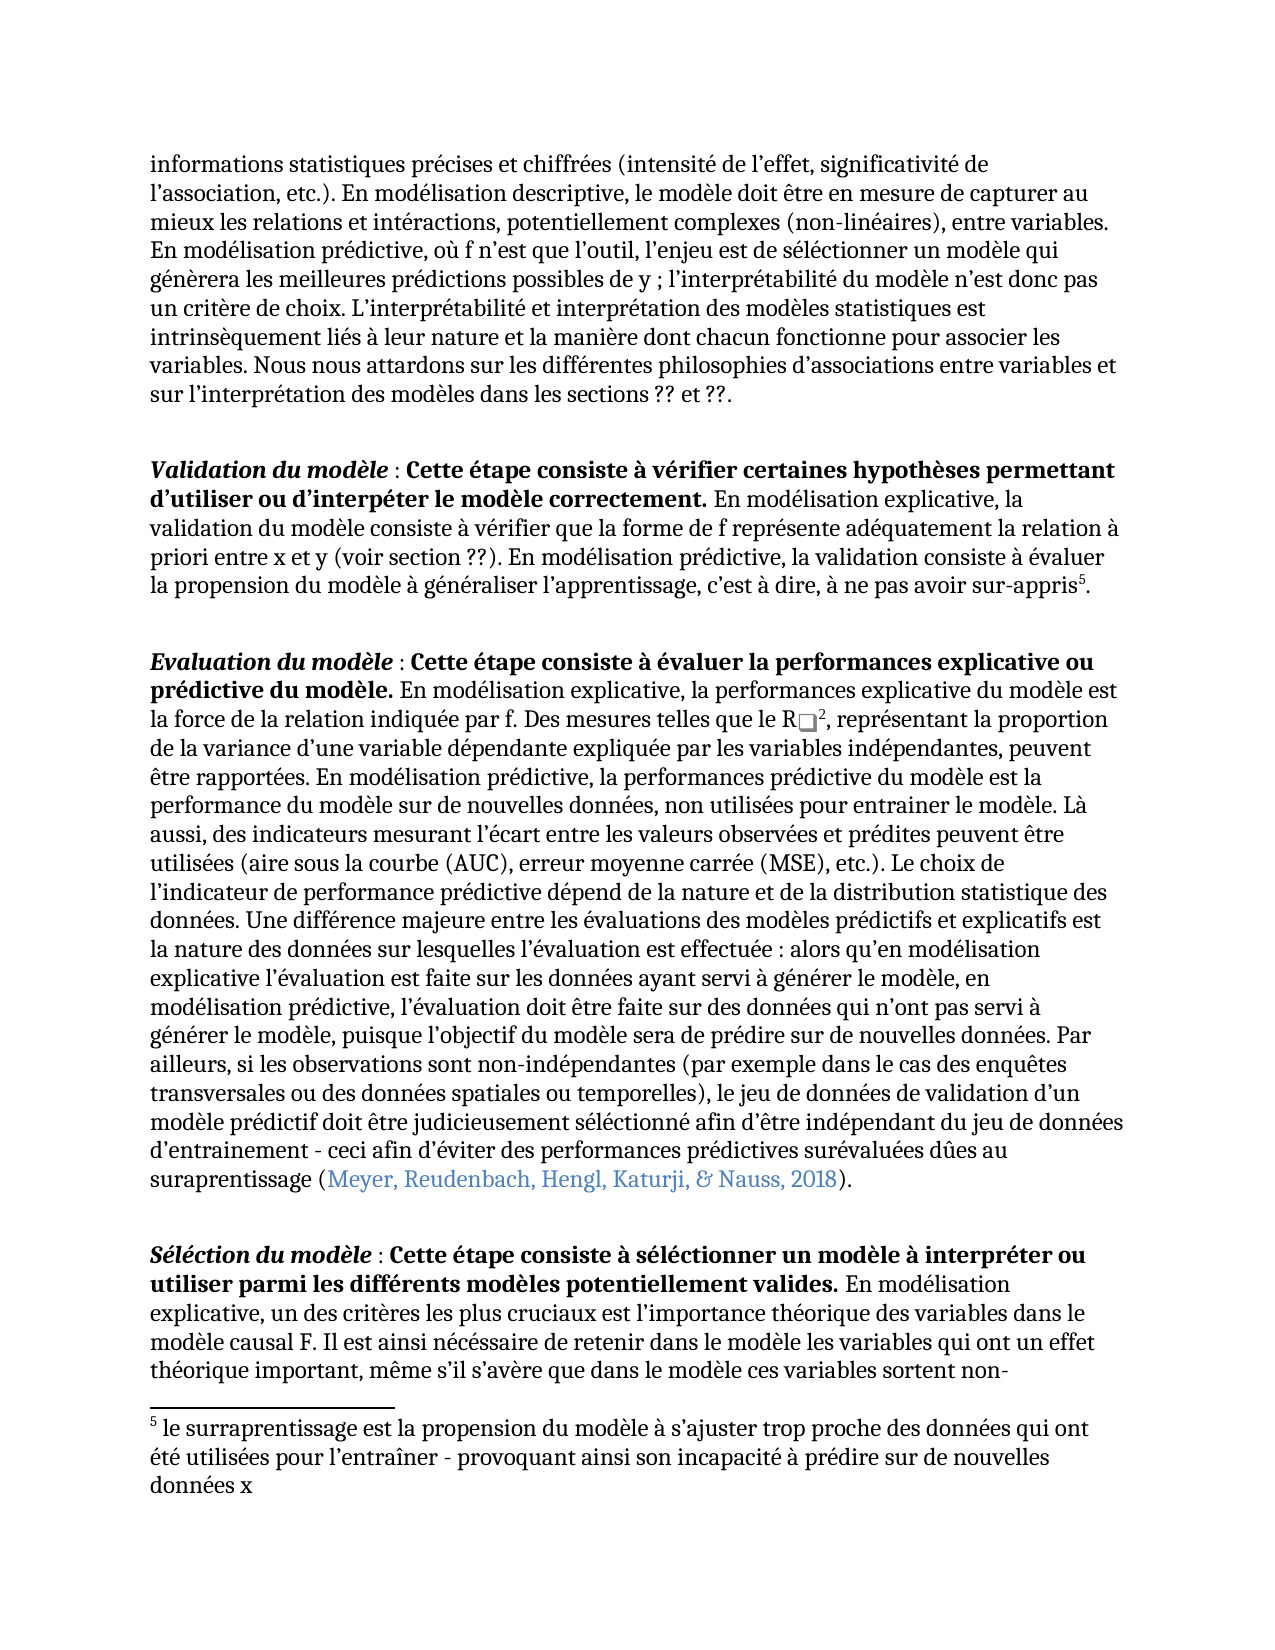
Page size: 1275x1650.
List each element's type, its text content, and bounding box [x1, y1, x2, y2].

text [150, 1241, 1125, 1385]
text Validation du modèle : Cette étape consiste à vérifier certaines hypothèses permettant d’utiliser ou d’interpéter le modèle correctement. En modélisation explicative, la validation du modèle consiste à vérifier que la forme de f représente adéquatement la relation à priori entre x et y (voir section ??). En modélisation prédictive, la validation consiste à évaluer la propension du modèle à généraliser l’apprentissage, c’est à dire, à ne pas avoir sur-appris. [150, 456, 1125, 629]
text Evaluation du modèle : Cette étape consiste à évaluer la performances explicative ou prédictive du modèle. En modélisation explicative, la performances explicative du modèle est la force de la relation indiquée par f. Des mesures telles que le R, représentant la proportion de la variance d’une variable dépendante expliquée par les variables indépendantes, peuvent être rapportées. En modélisation prédictive, la performances prédictive du modèle est la performance du modèle sur de nouvelles données, non utilisées pour entrainer le modèle. Là aussi, des indicateurs mesurant l’écart entre les valeurs observées et prédites peuvent être utilisées (aire sous la courbe (AUC), erreur moyenne carrée (MSE), etc.). Le choix de l’indicateur de performance prédictive dépend de la nature et de la distribution statistique des données. Une différence majeure entre les évaluations des modèles prédictifs et explicatifs est la nature des données sur lesquelles l’évaluation est effectuée : alors qu’en modélisation explicative l’évaluation est faite sur les données ayant servi à générer le modèle, en modélisation prédictive, l’évaluation doit être faite sur des données qui n’ont pas servi à générer le modèle, puisque l’objectif du modèle sera de prédire sur de nouvelles données. Par ailleurs, si les observations sont non-indépendantes (par exemple dans le cas des enquêtes transversales ou des données spatiales ou temporelles), le jeu de données de validation d’un modèle prédictif doit être judicieusement séléctionné afin d’être indépendant du jeu de données d’entrainement - ceci afin d’éviter des performances prédictives surévaluées dûes au suraprentissage (Meyer, Reudenbach, Hengl, Katurji, & Nauss, 2018). [150, 647, 1125, 1222]
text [150, 150, 1125, 437]
